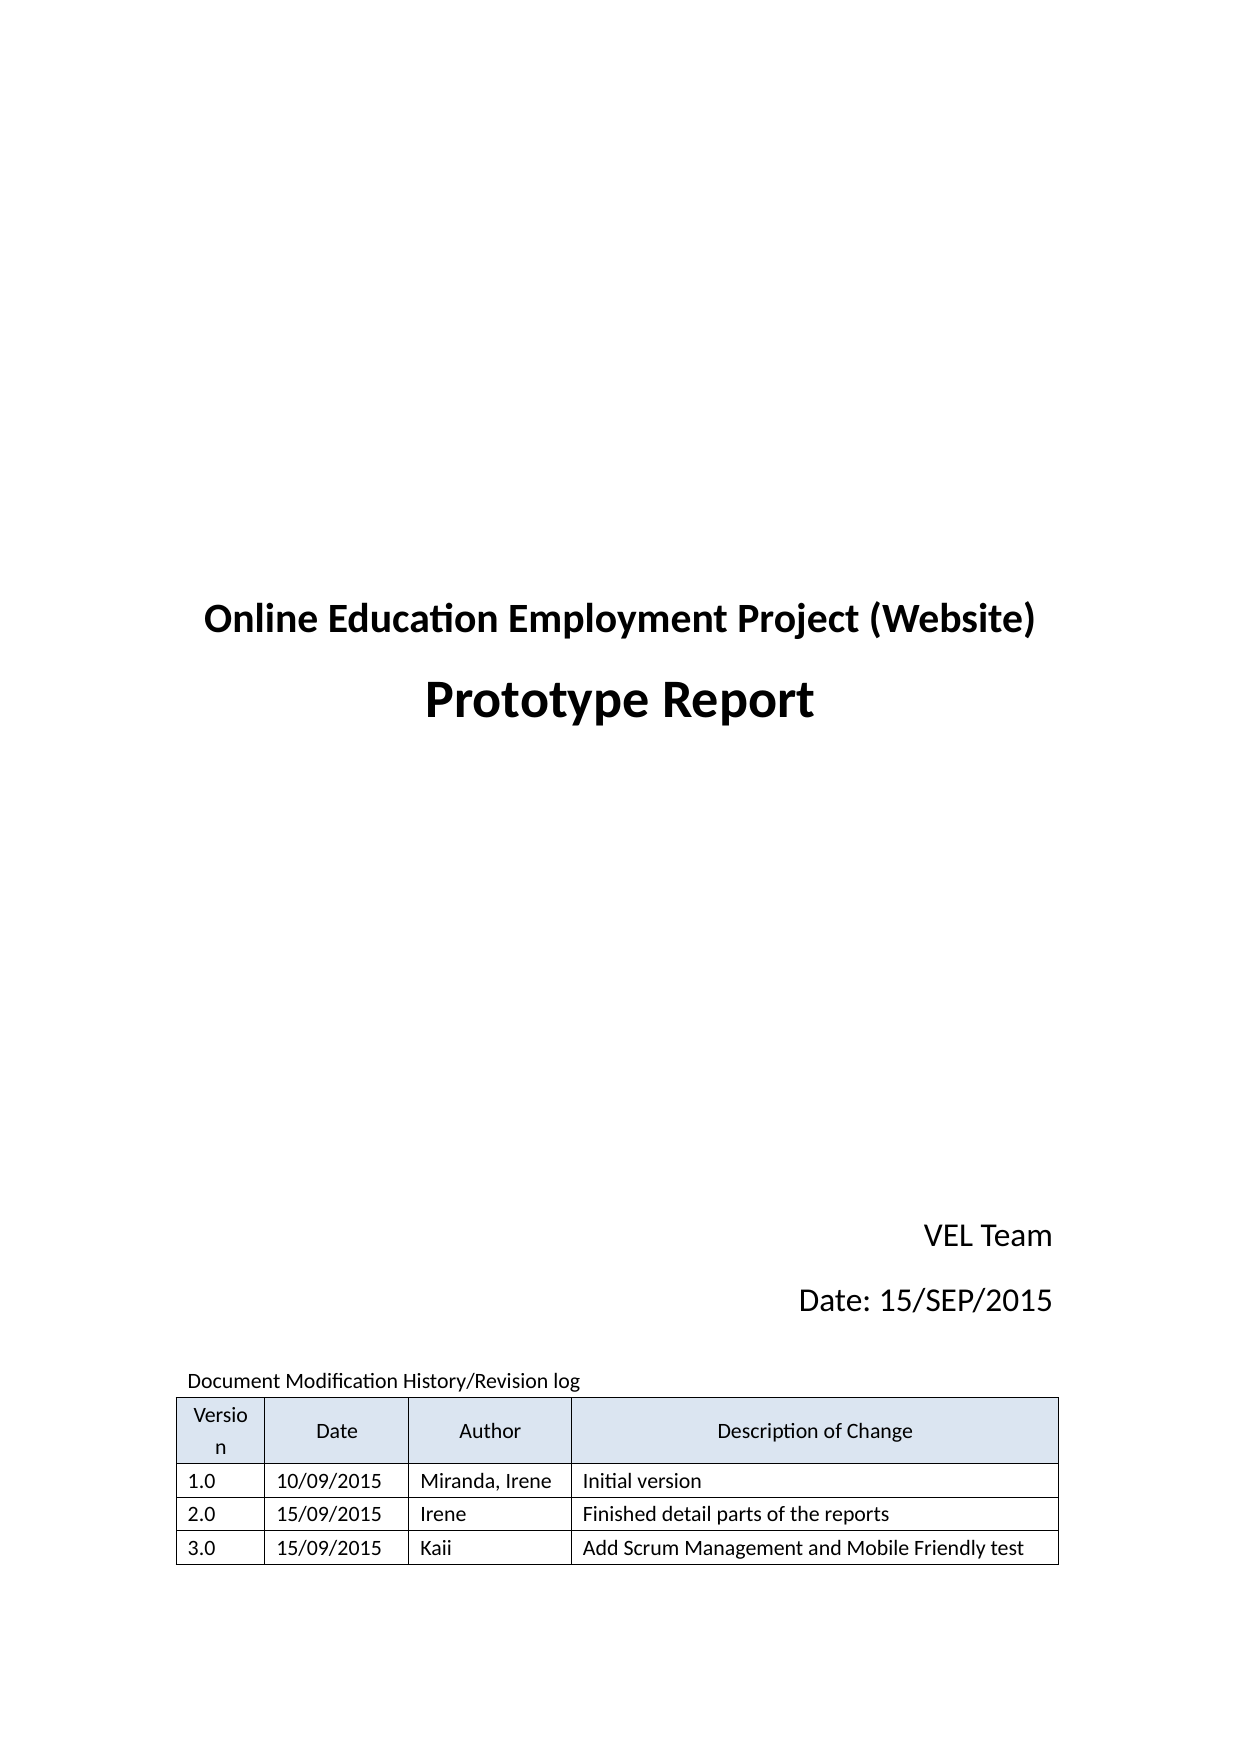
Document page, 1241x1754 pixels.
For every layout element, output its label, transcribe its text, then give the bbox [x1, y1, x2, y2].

table_cell 3.0 [177, 1531, 264, 1564]
table_header Date [265, 1398, 408, 1463]
text Date: 15/SEP/2015 [187, 1267, 1053, 1332]
text Document Modification History/Revision log [187, 1364, 1053, 1397]
table_cell 15/09/2015 [265, 1498, 408, 1530]
table_cell Finished detail parts of the reports [572, 1498, 1058, 1530]
table_cell Add Scrum Management and Mobile Friendly test [572, 1531, 1058, 1564]
table_cell 10/09/2015 [265, 1464, 408, 1497]
text Online Education Employment Project (Website) [187, 584, 1053, 649]
table_cell Miranda, Irene [409, 1464, 571, 1497]
table_cell Irene [409, 1498, 571, 1530]
text VEL Team [187, 1202, 1053, 1267]
text Prototype Report [187, 649, 1053, 747]
table_header Author [409, 1398, 571, 1463]
table_cell Kaii [409, 1531, 571, 1564]
table_header Version [177, 1398, 264, 1463]
table_cell Initial version [572, 1464, 1058, 1497]
table_cell 15/09/2015 [265, 1531, 408, 1564]
table_cell 1.0 [177, 1464, 264, 1497]
table_cell 2.0 [177, 1498, 264, 1530]
table_header Description of Change [572, 1398, 1058, 1463]
